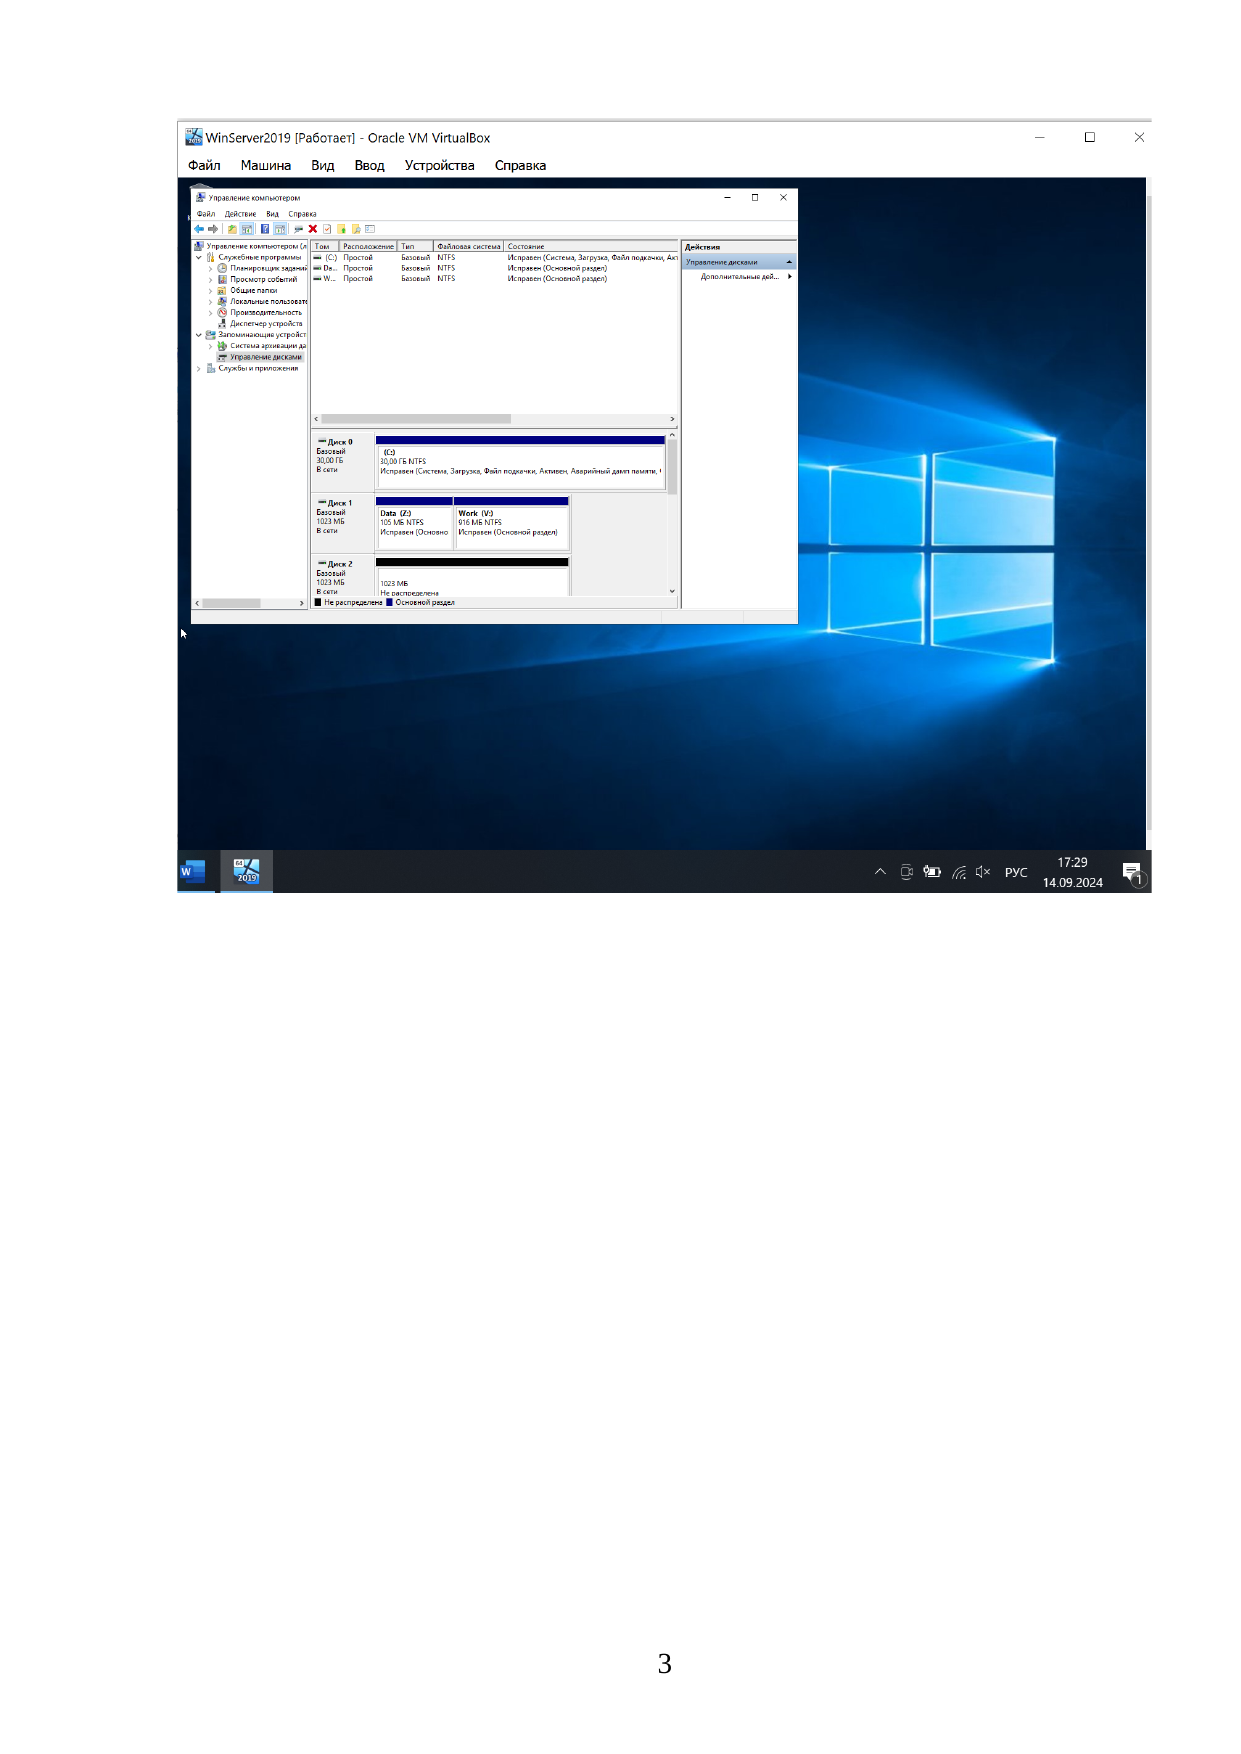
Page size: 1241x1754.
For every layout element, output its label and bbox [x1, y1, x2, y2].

picture [177, 118, 1152, 893]
